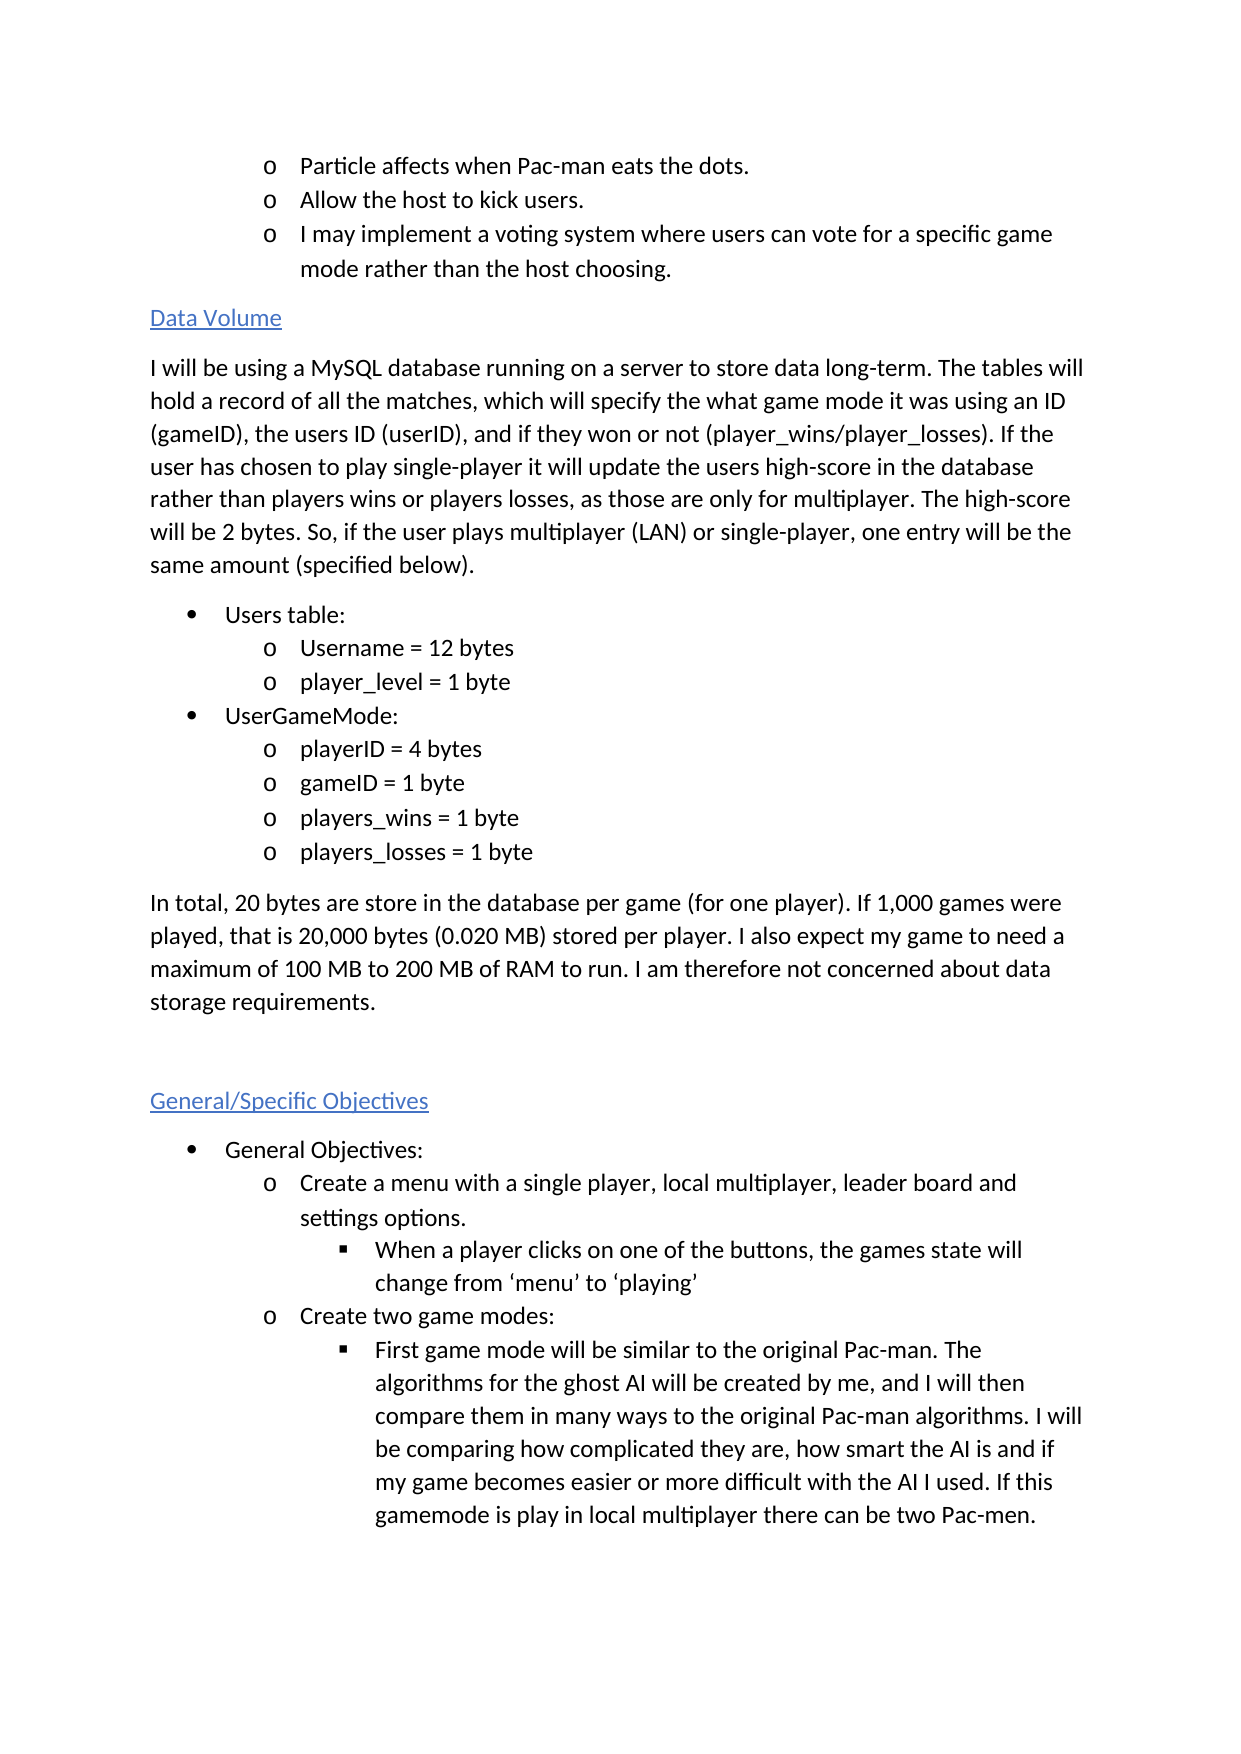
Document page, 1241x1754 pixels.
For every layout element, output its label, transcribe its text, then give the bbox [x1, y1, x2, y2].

list Allow the host to kick users. [262, 184, 1090, 216]
text In total, 20 bytes are store in the database per game (for one player). If 1,000 games were played, that is 20,000 bytes (0.020 MB) stored per player. I also expect my game to need a maximum of 100 MB to 200 MB of RAM to run. I am therefore not concerned about data storage requirements. [150, 887, 1090, 1016]
list Users table: [187, 599, 1090, 629]
list player_level = 1 byte [262, 666, 1090, 698]
list Create a menu with a single player, local multiplayer, leader board and settings options. [262, 1167, 1090, 1232]
list Username = 12 bytes [262, 632, 1090, 664]
list players_losses = 1 byte [262, 836, 1090, 868]
list gameID = 1 byte [262, 768, 1090, 799]
list playerID = 4 bytes [262, 733, 1090, 765]
list Create two game modes: [262, 1300, 1090, 1332]
list When a player clicks on one of the buttons, the games state will change from ‘menu’ to ‘playing’ [337, 1234, 1090, 1298]
text I will be using a MySQL database running on a server to store data long-term. The tables will hold a record of all the matches, which will specify the what game mode it was using an ID (gameID), the users ID (userID), and if they won or not (player_wins/player_losses). If the user has chosen to play single-player it will update the users high-score in the database rather than players wins or players losses, as those are only for multiplayer. The high-score will be 2 bytes. So, if the user plays multiplayer (LAN) or single-player, one entry will be the same amount (specified below). [150, 352, 1090, 580]
list I may implement a voting system where users can vote for a specific game mode rather than the host choosing. [262, 218, 1090, 283]
list General Objectives: [187, 1134, 1090, 1165]
text Data Volume [150, 302, 1090, 333]
list players_wins = 1 byte [262, 802, 1090, 834]
text General/Specific Objectives [150, 1085, 1090, 1116]
list First game mode will be similar to the original Pac-man. The algorithms for the ghost AI will be created by me, and I will then compare them in many ways to the original Pac-man algorithms. I will be comparing how complicated they are, how smart the AI is and if my game becomes easier or more difficult with the AI I used. If this gamemode is play in local multiplayer there can be two Pac-men. [337, 1335, 1090, 1530]
list UserGameMode: [187, 700, 1090, 731]
list Particle affects when Pac-man eats the dots. [262, 150, 1090, 182]
